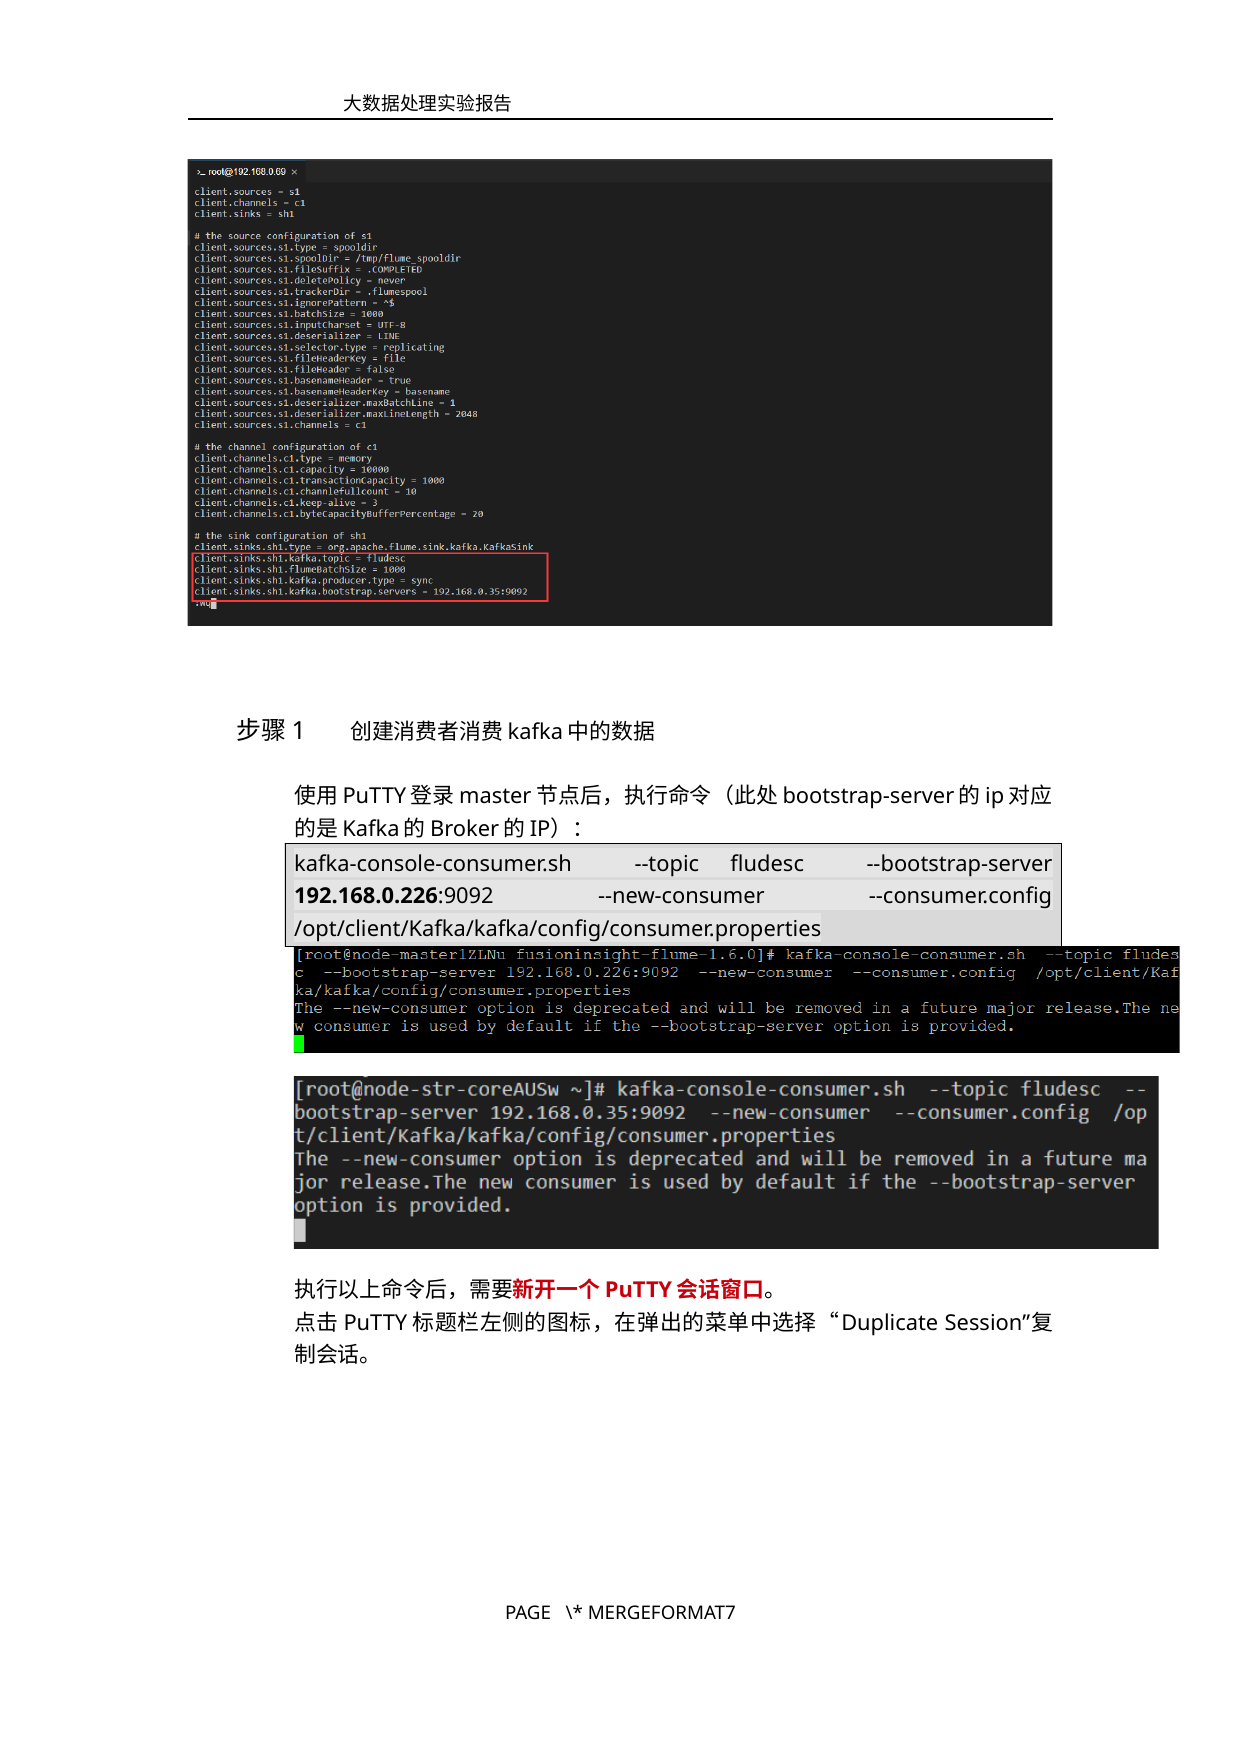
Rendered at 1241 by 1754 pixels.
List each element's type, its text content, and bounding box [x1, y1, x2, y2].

picture [293, 946, 1180, 1053]
text 点击PuTTY标题栏左侧的图标，在弹出的菜单中选择“Duplicate Session”复制会话。 [294, 1304, 1053, 1369]
text 执行以上命令后，需要新开一个PuTTY会话窗口。 [294, 1272, 1053, 1304]
text kafka-console-consumer.sh --topic fludesc --bootstrap-server 192.168.0.226:9092 --new-consumer --consumer.config /opt/client/Kafka/kafka/config/consumer.properties [286, 844, 1061, 946]
picture [187, 159, 1053, 626]
text 使用PuTTY登录master节点后，执行命令（此处bootstrap-server的ip对应的是Kafka的Broker的IP）： [294, 778, 1053, 843]
text 创建消费者消费kafka中的数据 [306, 696, 1053, 761]
picture [293, 1076, 1159, 1249]
